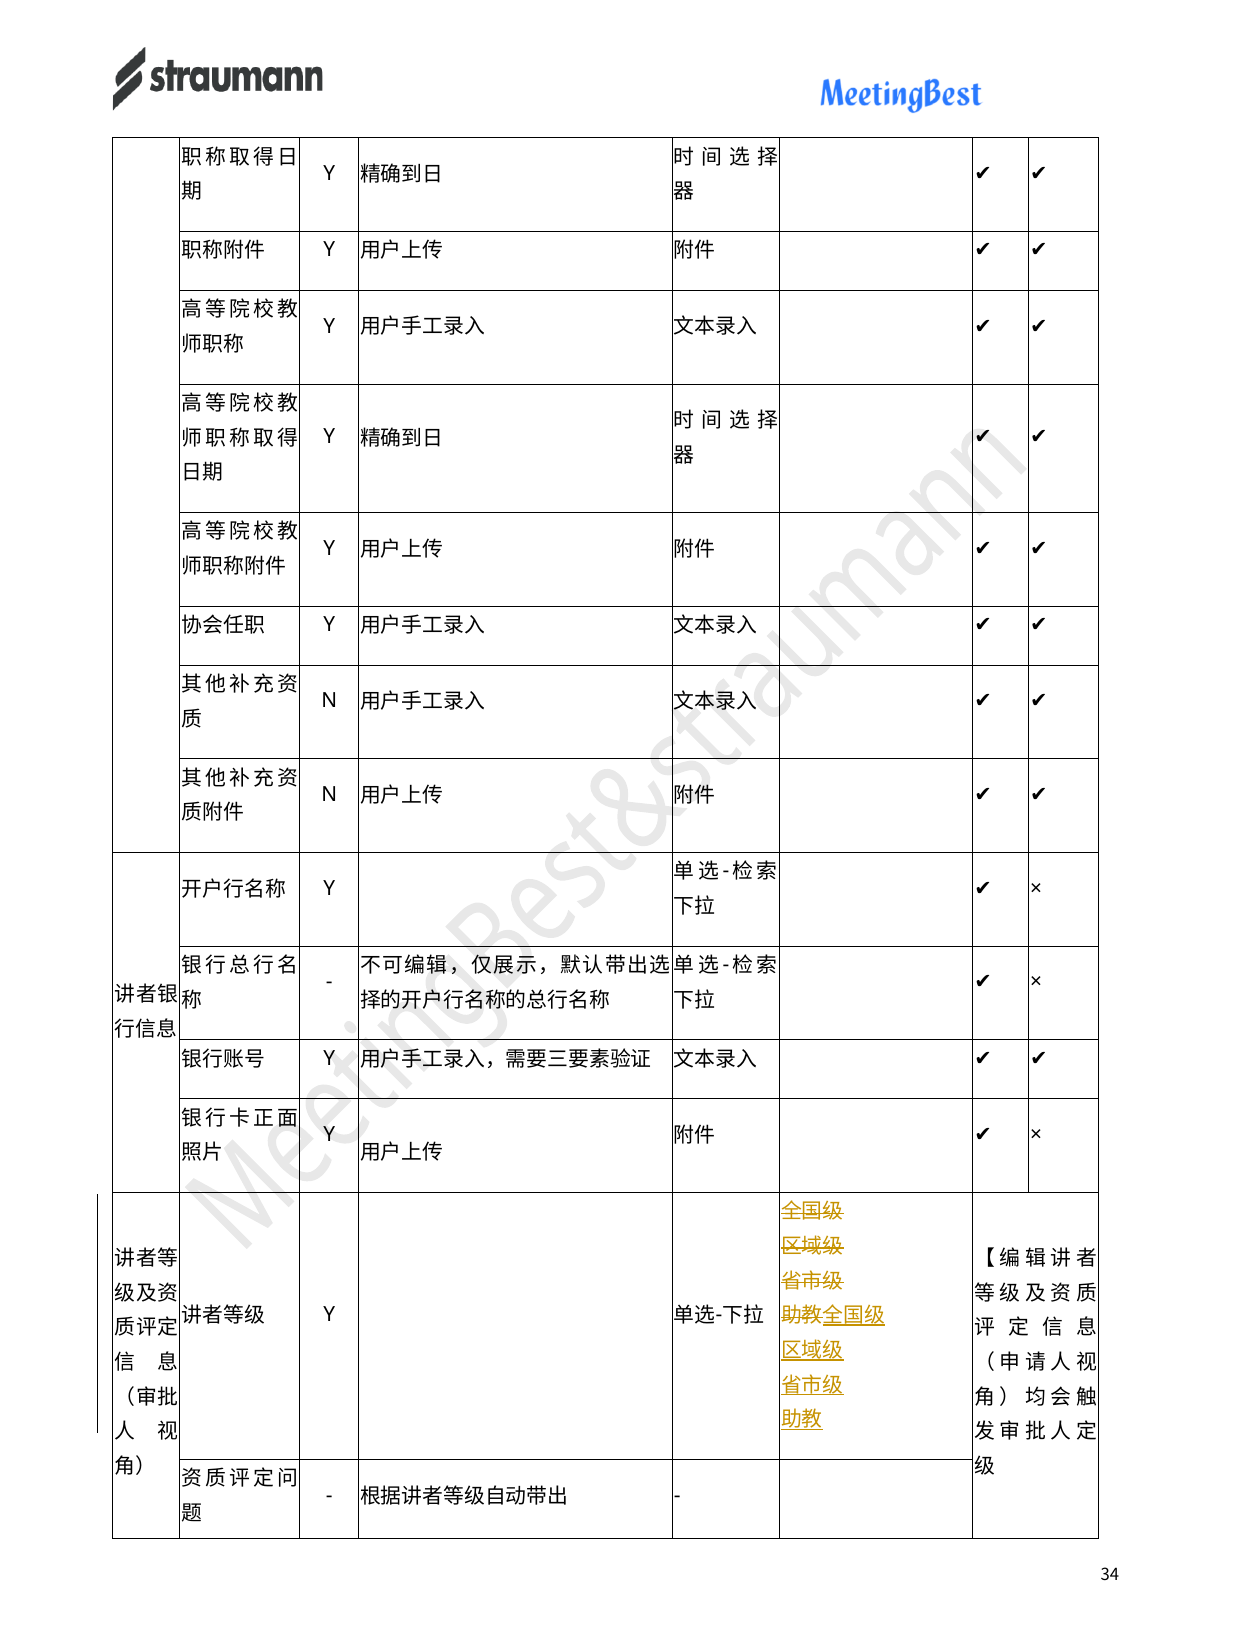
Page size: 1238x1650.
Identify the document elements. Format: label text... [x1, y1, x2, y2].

table_cell 文本录入 [673, 291, 779, 383]
table_cell [359, 1193, 672, 1459]
table_cell 高等院校教师职称 [180, 291, 299, 383]
table_cell 用户手工录入 [359, 666, 672, 758]
table_cell [780, 607, 972, 664]
table_cell 文本录入 [673, 1040, 779, 1098]
table_cell 单选-下拉 [673, 1193, 779, 1459]
table_cell - [300, 1460, 358, 1538]
table_cell [780, 666, 972, 758]
table_cell 附件 [673, 513, 779, 606]
table_cell ✔ [1029, 759, 1098, 852]
table_cell 银行账号 [180, 1040, 299, 1098]
table_cell 附件 [673, 759, 779, 852]
table_cell ✔ [973, 513, 1028, 606]
table_cell Y [300, 138, 358, 231]
table_cell 协会任职 [180, 607, 299, 664]
table_cell 单选-检索下拉 [673, 947, 779, 1039]
table_cell 高等院校教师职称取得日期 [180, 385, 299, 512]
table_cell [780, 759, 972, 852]
table_cell ✔ [1029, 291, 1098, 383]
table_cell [359, 853, 672, 946]
table_cell ✔ [973, 1099, 1028, 1192]
table_cell ✔ [973, 759, 1028, 852]
table_cell [780, 138, 972, 231]
table_cell [780, 1193, 972, 1459]
table_cell 时间选择器 [673, 385, 779, 512]
picture [112, 45, 323, 114]
table_cell 高等院校教师职称附件 [180, 513, 299, 606]
table_cell ✔ [1029, 385, 1098, 512]
table_cell ✔ [1029, 138, 1098, 231]
table_cell × [1029, 947, 1098, 1039]
table_cell 银行卡正面照片 [180, 1099, 299, 1192]
table_cell 用户上传 [359, 513, 672, 606]
table_cell Y [300, 513, 358, 606]
table_cell 讲者等级及资质评定信息（审批人视角） [113, 1193, 179, 1538]
table_cell Y [300, 1040, 358, 1098]
picture [812, 70, 989, 114]
table_cell Y [300, 1193, 358, 1459]
table_cell 不可编辑，仅展示，默认带出选择的开户行名称的总行名称 [359, 947, 672, 1039]
table_cell ✔ [1029, 666, 1098, 758]
table_cell 用户手工录入，需要三要素验证 [359, 1040, 672, 1098]
table_cell [780, 291, 972, 383]
table_cell ✔ [1029, 513, 1098, 606]
table_cell 附件 [673, 232, 779, 290]
table_cell 讲者银行信息 [113, 853, 179, 1192]
table_cell 时间选择器 [673, 138, 779, 231]
table_cell [780, 947, 972, 1039]
table_cell [780, 853, 972, 946]
table_cell 单选-检索下拉 [673, 853, 779, 946]
table_cell 讲者等级 [180, 1193, 299, 1459]
table_cell 其他补充资质 [180, 666, 299, 758]
table_cell ✔ [973, 947, 1028, 1039]
table_cell N [300, 666, 358, 758]
table_cell ✔ [973, 138, 1028, 231]
table_cell 职称取得日期 [180, 138, 299, 231]
table_cell 用户上传 [359, 232, 672, 290]
table_cell 精确到日 [359, 138, 672, 231]
table_cell 开户行名称 [180, 853, 299, 946]
table_cell Y [300, 853, 358, 946]
table_cell [780, 1040, 972, 1098]
table_cell 用户上传 [359, 759, 672, 852]
table_cell Y [300, 607, 358, 664]
table_cell 资质评定问题 [180, 1460, 299, 1538]
table_cell Y [300, 232, 358, 290]
table_cell 文本录入 [673, 607, 779, 664]
table_cell [780, 513, 972, 606]
table_cell 根据讲者等级自动带出 [359, 1460, 672, 1538]
table_cell ✔ [973, 853, 1028, 946]
table_cell [780, 1099, 972, 1192]
table_cell [780, 1460, 972, 1538]
table_cell × [1029, 853, 1098, 946]
table_cell ✔ [1029, 232, 1098, 290]
table_cell 文本录入 [673, 666, 779, 758]
table_cell [780, 232, 972, 290]
table_cell Y [300, 291, 358, 383]
table_cell ✔ [1029, 1040, 1098, 1098]
table_cell ✔ [973, 1040, 1028, 1098]
table_cell [780, 385, 972, 512]
table_cell 附件 [673, 1099, 779, 1192]
table_cell ✔ [973, 291, 1028, 383]
table_cell ✔ [973, 385, 1028, 512]
table_cell 用户手工录入 [359, 291, 672, 383]
table_cell ✔ [1029, 607, 1098, 664]
table_cell - [300, 947, 358, 1039]
table_cell 用户手工录入 [359, 607, 672, 664]
table_cell ✔ [973, 232, 1028, 290]
table_cell × [1029, 1099, 1098, 1192]
table_cell N [300, 759, 358, 852]
table_cell 【编辑讲者等级及资质评定信息（申请人视角）均会触发审批人定级 [973, 1193, 1098, 1538]
table_cell 用户上传 [359, 1099, 672, 1192]
table_cell 其他补充资质附件 [180, 759, 299, 852]
table_cell 职称附件 [180, 232, 299, 290]
table_cell Y [300, 385, 358, 512]
table_cell ✔ [973, 666, 1028, 758]
table_cell Y [300, 1099, 358, 1192]
table_cell ✔ [973, 607, 1028, 664]
table_cell - [673, 1460, 779, 1538]
table_cell 精确到日 [359, 385, 672, 512]
table_cell 银行总行名称 [180, 947, 299, 1039]
